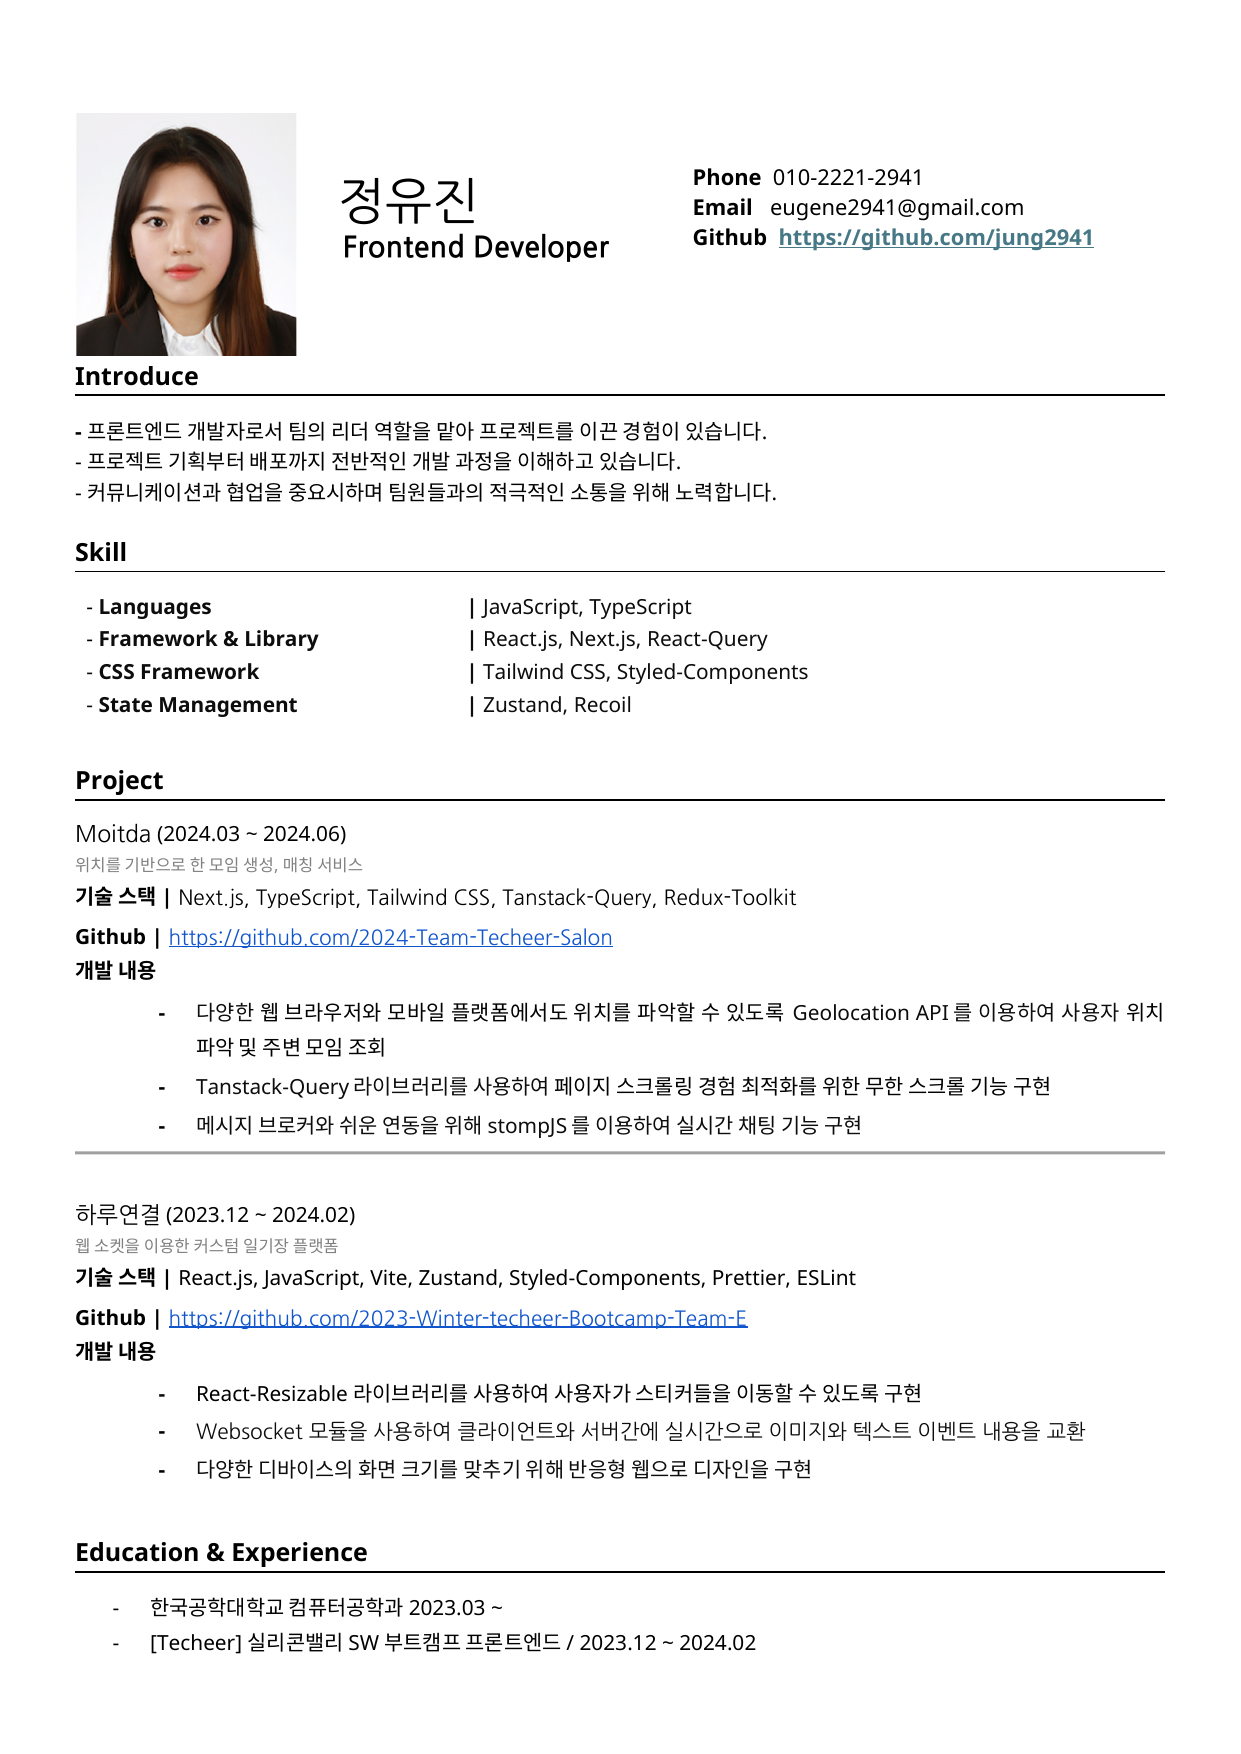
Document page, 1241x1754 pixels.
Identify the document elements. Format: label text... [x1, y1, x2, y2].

text 위치를 기반으로 한 모임 생성, 매칭 서비스 [75, 852, 1165, 876]
list Websocket 모듈을 사용하여 클라이언트와 서버간에 실시간으로 이미지와 텍스트 이벤트 내용을 교환 [158, 1416, 1165, 1449]
text 개발 내용 [75, 954, 1165, 989]
text - 프론트엔드 개발자로서 팀의 리더 역할을 맡아 프로젝트를 이끈 경험이 있습니다. [75, 415, 1165, 445]
text Skill [75, 534, 1165, 571]
text Github | https://github.com/2023-Winter-techeer-Bootcamp-Team-E [75, 1303, 1165, 1331]
text Moitda (2024.03 ~ 2024.06) [75, 819, 1165, 848]
text Education & Experience [75, 1535, 1165, 1571]
list 다양한 웹 브라우저와 모바일 플랫폼에서도 위치를 파악할 수 있도록 Geolocation API를 이용하여 사용자 위치 파악 및 주변 모임 조회 [158, 997, 1165, 1066]
text 웹 소켓을 이용한 커스텀 일기장 플랫폼 [75, 1233, 1165, 1257]
text Introduce [75, 358, 1165, 394]
list 메시지 브로커와 쉬운 연동을 위해 stompJS를 이용하여 실시간 채팅 기능 구현 [158, 1109, 1165, 1144]
text - 프로젝트 기획부터 배포까지 전반적인 개발 과정을 이해하고 있습니다. [75, 445, 1165, 476]
list React-Resizable 라이브러리를 사용하여 사용자가 스티커들을 이동할 수 있도록 구현 [158, 1377, 1165, 1412]
text Github | https://github.com/2024-Team-Techeer-Salon [75, 922, 1165, 950]
text Project [75, 763, 1165, 799]
list Tanstack-Query라이브러리를 사용하여 페이지 스크롤링 경험 최적화를 위한 무한 스크롤 기능 구현 [158, 1070, 1165, 1105]
table_header Phone 010-2221-2941 Email eugene2941@gmail.com Github https://github.com/jung2941 [682, 106, 1239, 356]
picture [76, 113, 297, 356]
table_header - Languages - Framework & Library - CSS Framework - State Management [76, 579, 454, 722]
text 기술 스택 | React.js, JavaScript, Vite, Zustand, Styled-Components, Prettier, ESLint [75, 1261, 1165, 1295]
text 개발 내용 [75, 1335, 1165, 1370]
text 하루연결 (2023.12 ~ 2024.02) [75, 1200, 1165, 1228]
text - 커뮤니케이션과 협업을 중요시하며 팀원들과의 적극적인 소통을 위해 노력합니다. [75, 476, 1165, 506]
list 다양한 디바이스의 화면 크기를 맞추기 위해 반응형 웹으로 디자인을 구현 [158, 1453, 1165, 1488]
table_header | JavaScript, TypeScript | React.js, Next.js, React-Query | Tailwind CSS, Styled-Components | Zustand, Recoil [456, 579, 1239, 722]
text 기술 스택 | Next.js, TypeScript, Tailwind CSS, Tanstack-Query, Redux-Toolkit [75, 880, 1165, 914]
table_header 정유진 Frontend Developer [76, 106, 680, 356]
list 한국공학대학교 컴퓨터공학과 2023.03 ~ [112, 1591, 1165, 1621]
list [Techeer] 실리콘밸리 SW 부트캠프 프론트엔드 / 2023.12 ~ 2024.02 [112, 1626, 1165, 1656]
